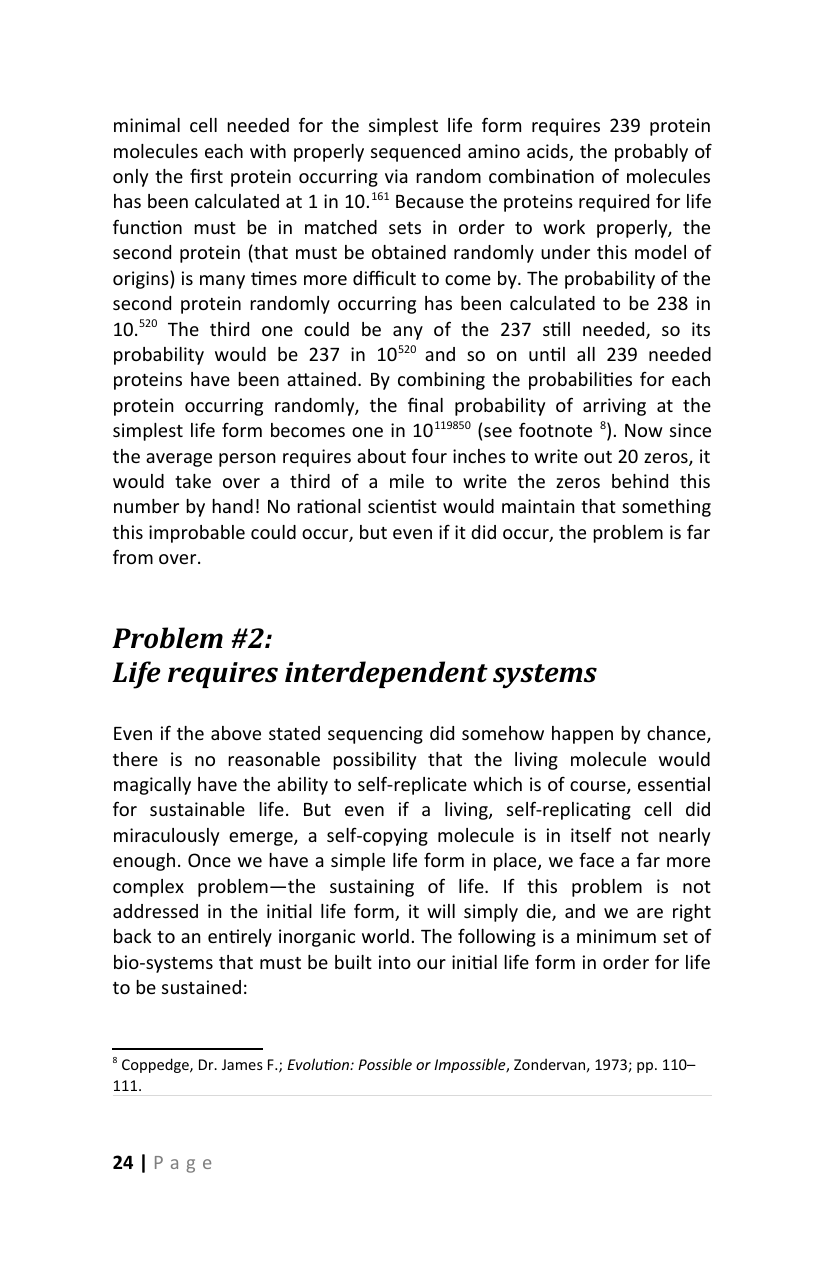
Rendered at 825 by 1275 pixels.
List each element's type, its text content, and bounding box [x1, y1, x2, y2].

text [112, 112, 712, 570]
text Even if the above stated sequencing did somehow happen by chance, there is no reasonable possibility that the living molecule would magically have the ability to self-replicate which is of course, essential for sustainable life. But even if a living, self-replicating cell did miraculously emerge, a self-copying molecule is in itself not nearly enough. Once we have a simple life form in place, we face a far more complex problem—the sustaining of life. If this problem is not addressed in the initial life form, it will simply die, and we are right back to an entirely inorganic world. The following is a minimum set of bio-systems that must be built into our initial life form in order for life to be sustained: [112, 720, 712, 1000]
subtitle Problem #2: Life requires interdependent systems [112, 620, 712, 689]
